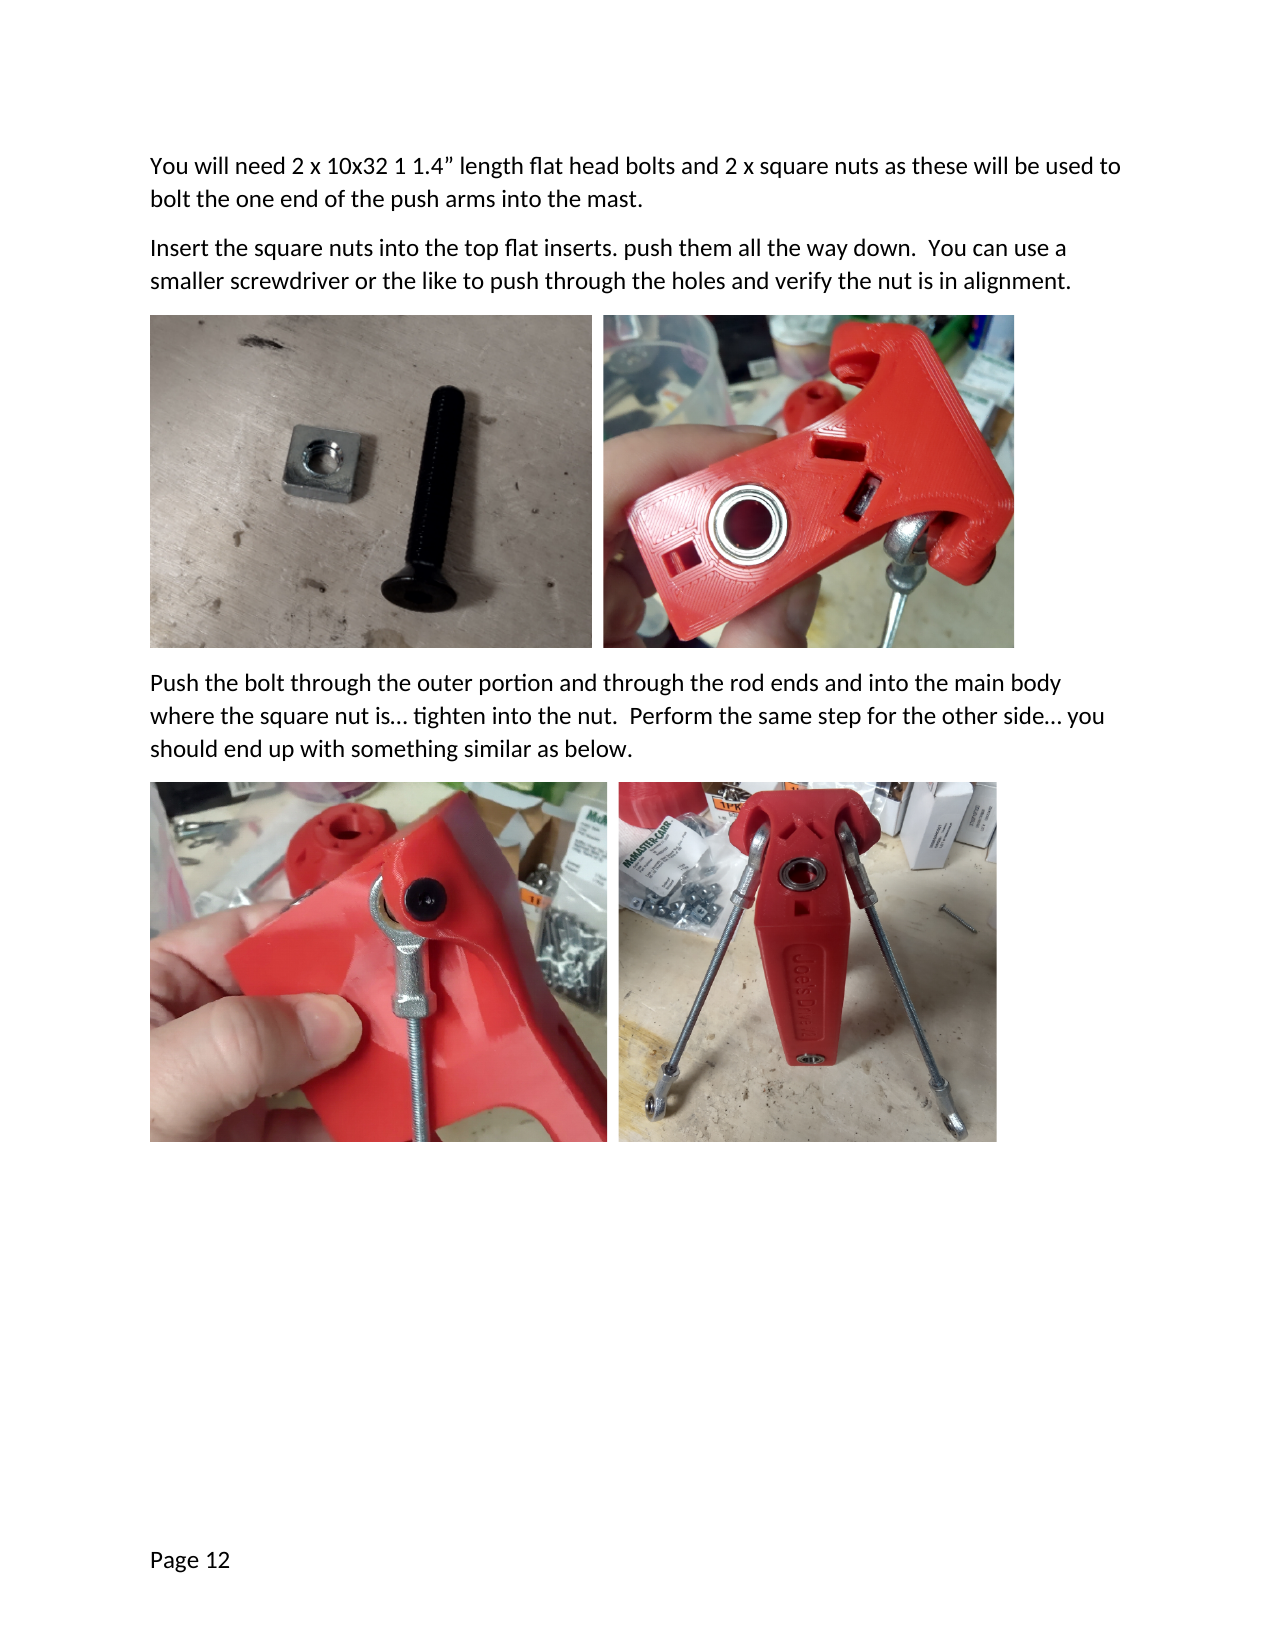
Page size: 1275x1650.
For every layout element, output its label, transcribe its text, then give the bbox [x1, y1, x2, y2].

text You will need 2 x 10x32 1 1.4” length flat head bolts and 2 x square nuts as these will be used to bolt the one end of the push arms into the mast. [150, 150, 1125, 213]
picture [603, 315, 1015, 648]
picture [618, 782, 997, 1142]
text Push the bolt through the outer portion and through the rod ends and into the main body where the square nut is… tighten into the nut. Perform the same step for the other side… you should end up with something similar as below. [150, 667, 1125, 763]
picture [150, 315, 592, 648]
text Insert the square nuts into the top flat inserts. push them all the way down. You can use a smaller screwdriver or the like to push through the holes and verify the nut is in alignment. [150, 232, 1125, 296]
picture [150, 782, 608, 1142]
